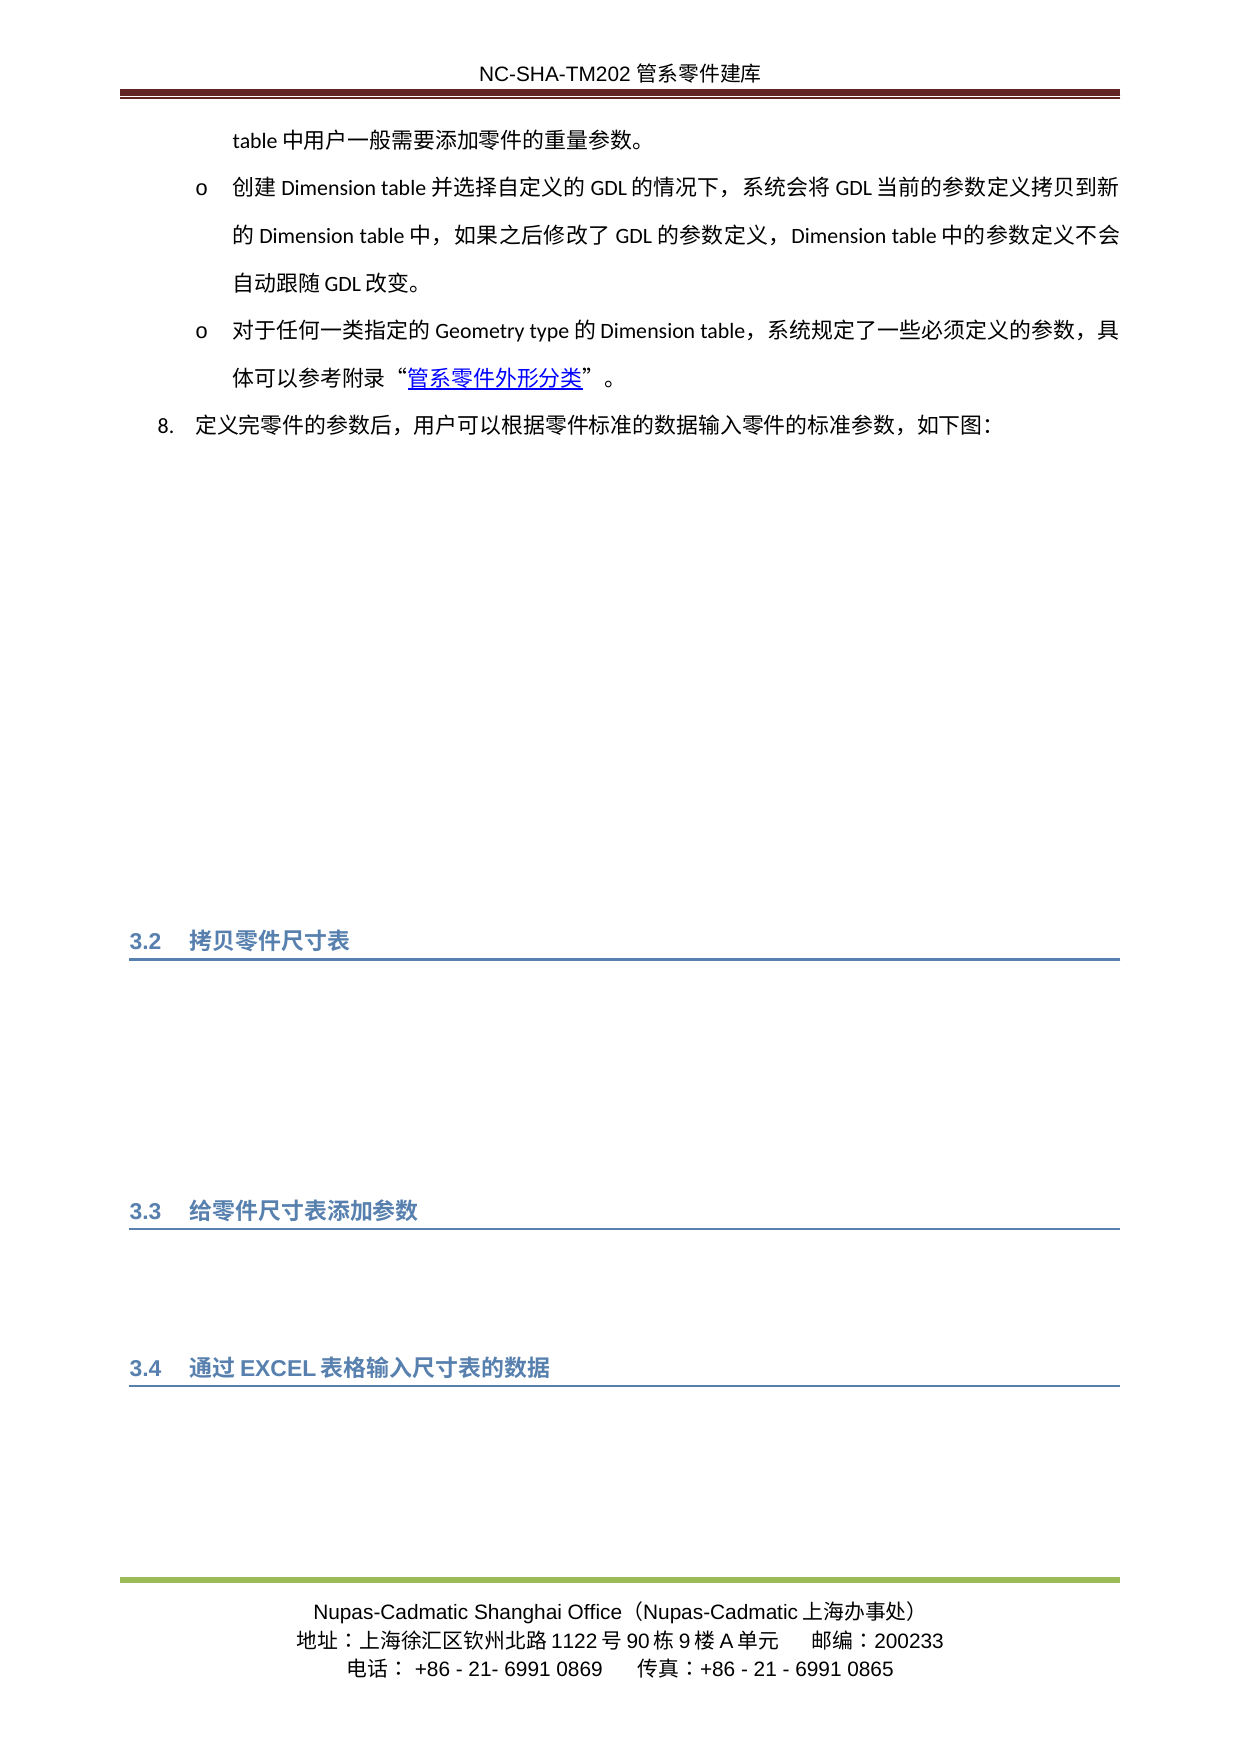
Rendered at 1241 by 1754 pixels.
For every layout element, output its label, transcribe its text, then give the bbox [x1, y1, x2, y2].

subtitle 拷贝零件尺寸表 [129, 923, 1120, 958]
subtitle 给零件尺寸表添加参数 [129, 1193, 1120, 1228]
subtitle 通过EXCEL表格输入尺寸表的数据 [129, 1350, 1120, 1385]
list 定义完零件的参数后，用户可以根据零件标准的数据输入零件的标准参数，如下图： [157, 408, 1120, 440]
list 对于任何一类指定的Geometry type的Dimension table，系统规定了一些必须定义的参数，具体可以参考附录“管系零件外形分类”。 [195, 313, 1120, 393]
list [195, 123, 1120, 154]
list 创建Dimension table并选择自定义的GDL的情况下，系统会将GDL当前的参数定义拷贝到新的Dimension table中，如果之后修改了GDL的参数定义，Dimension table中的参数定义不会自动跟随GDL改变。 [195, 170, 1120, 297]
